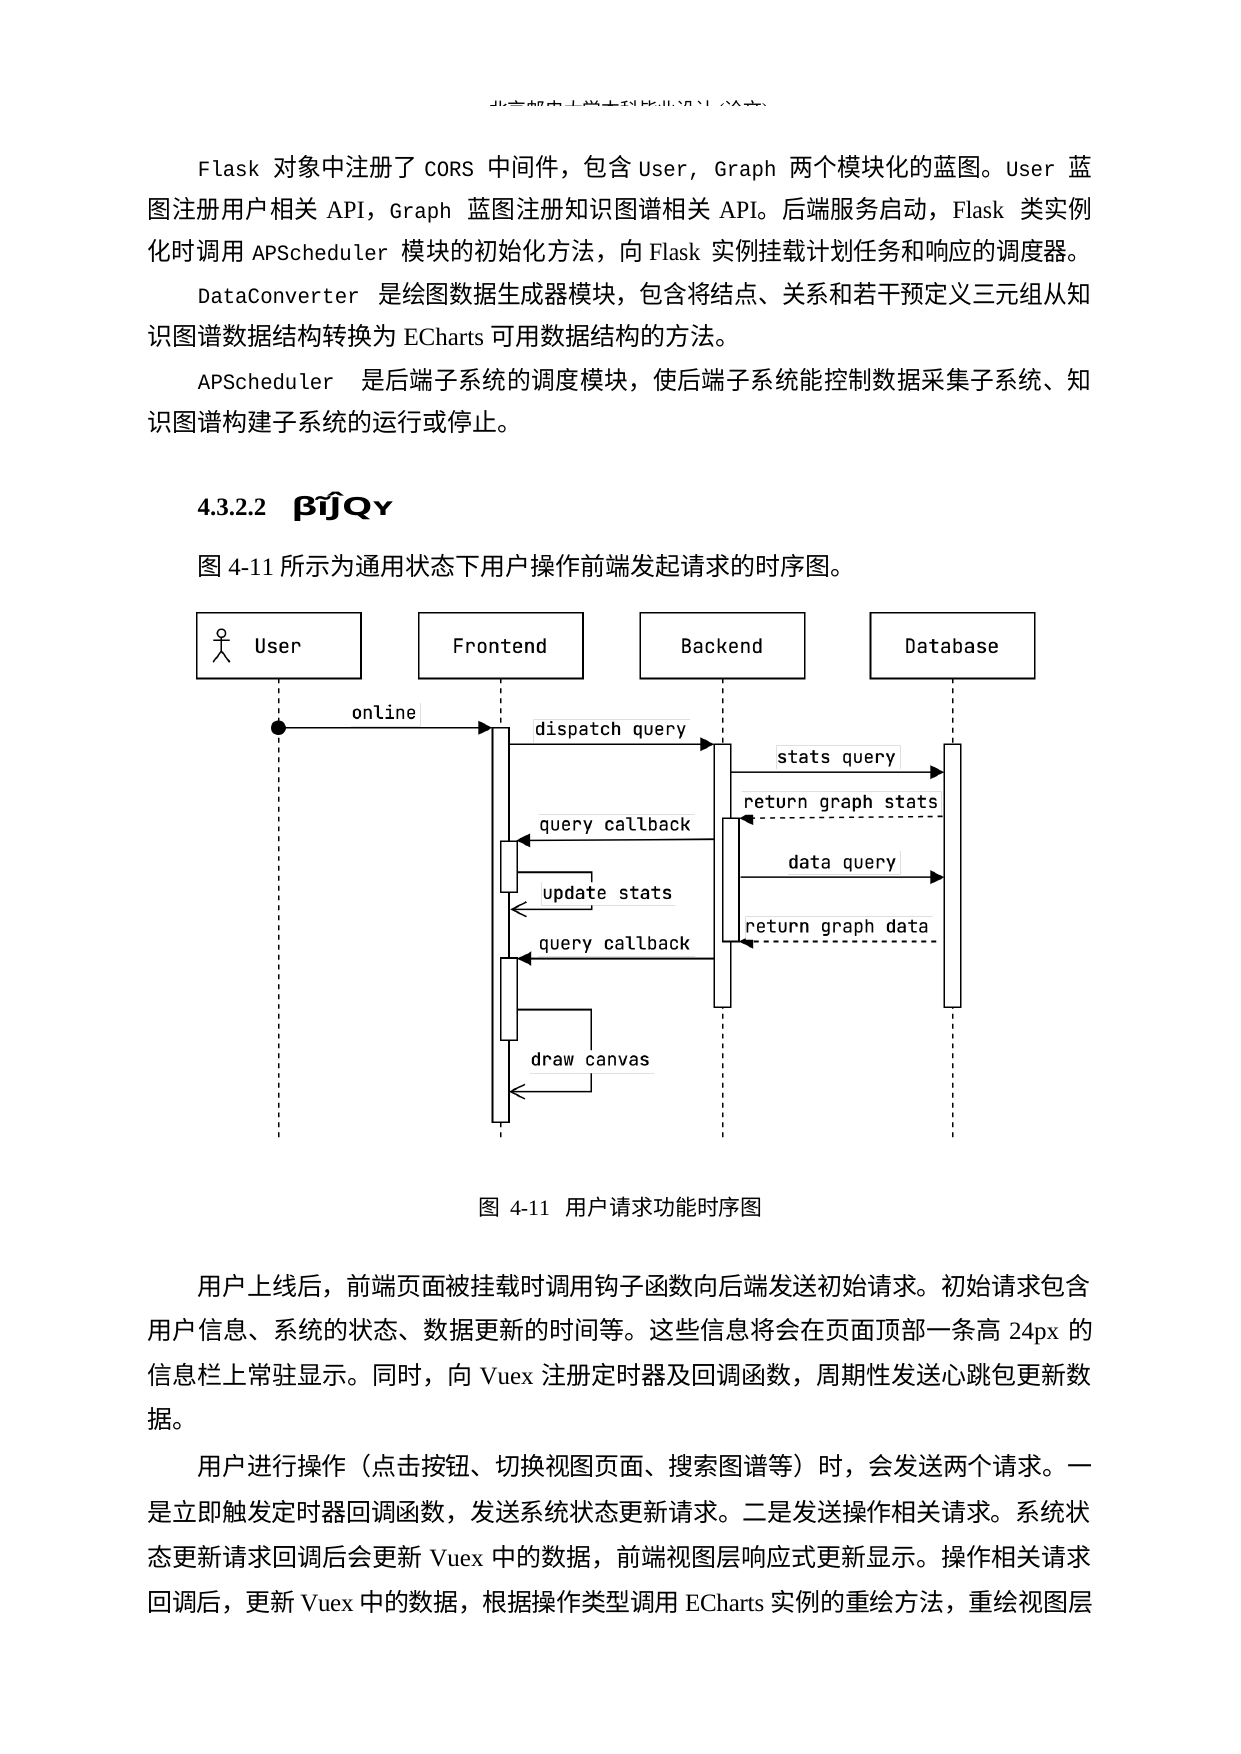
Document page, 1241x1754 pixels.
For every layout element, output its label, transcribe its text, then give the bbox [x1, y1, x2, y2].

picture [194, 610, 1037, 1141]
text 用户上线后，前端页面被挂载时调用钩子函数向后端发送初始请求。初始请求包含用户信息、系统的状态、数据更新的时间等。这些信息将会在页面顶部一条高 24px 的信息栏上常驻显示。同时，向 Vuex 注册定时器及回调函数，周期性发送心跳包更新数据。 [148, 1266, 1093, 1436]
text 图 4-11 所示为通用状态下用户操作前端发起请求的时序图。 [198, 546, 1123, 583]
text DataConverter 是绘图数据生成器模块，包含将结点、关系和若干预定义三元组从知识图谱数据结构转换为 ECharts 可用数据结构的方法。 [148, 274, 1093, 353]
text APScheduler 是后端子系统的调度模块，使后端子系统能控制数据采集子系统、知识图谱构建子系统的运行或停止。 [148, 361, 1093, 439]
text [148, 1447, 1093, 1619]
subtitle βĩĴQʏ [197, 489, 1123, 523]
text 图 4-11 用户请求功能时序图 [121, 1190, 1119, 1222]
text Flask 对象中注册了 CORS 中间件，包含 User, Graph 两个模块化的蓝图。User 蓝图注册用户相关 API，Graph 蓝图注册知识图谱相关 API。后端服务启动，Flask 类实例化时调用 APScheduler 模块的初始化方法，向 Flask 实例挂载计划任务和响应的调度器。 [148, 147, 1093, 267]
